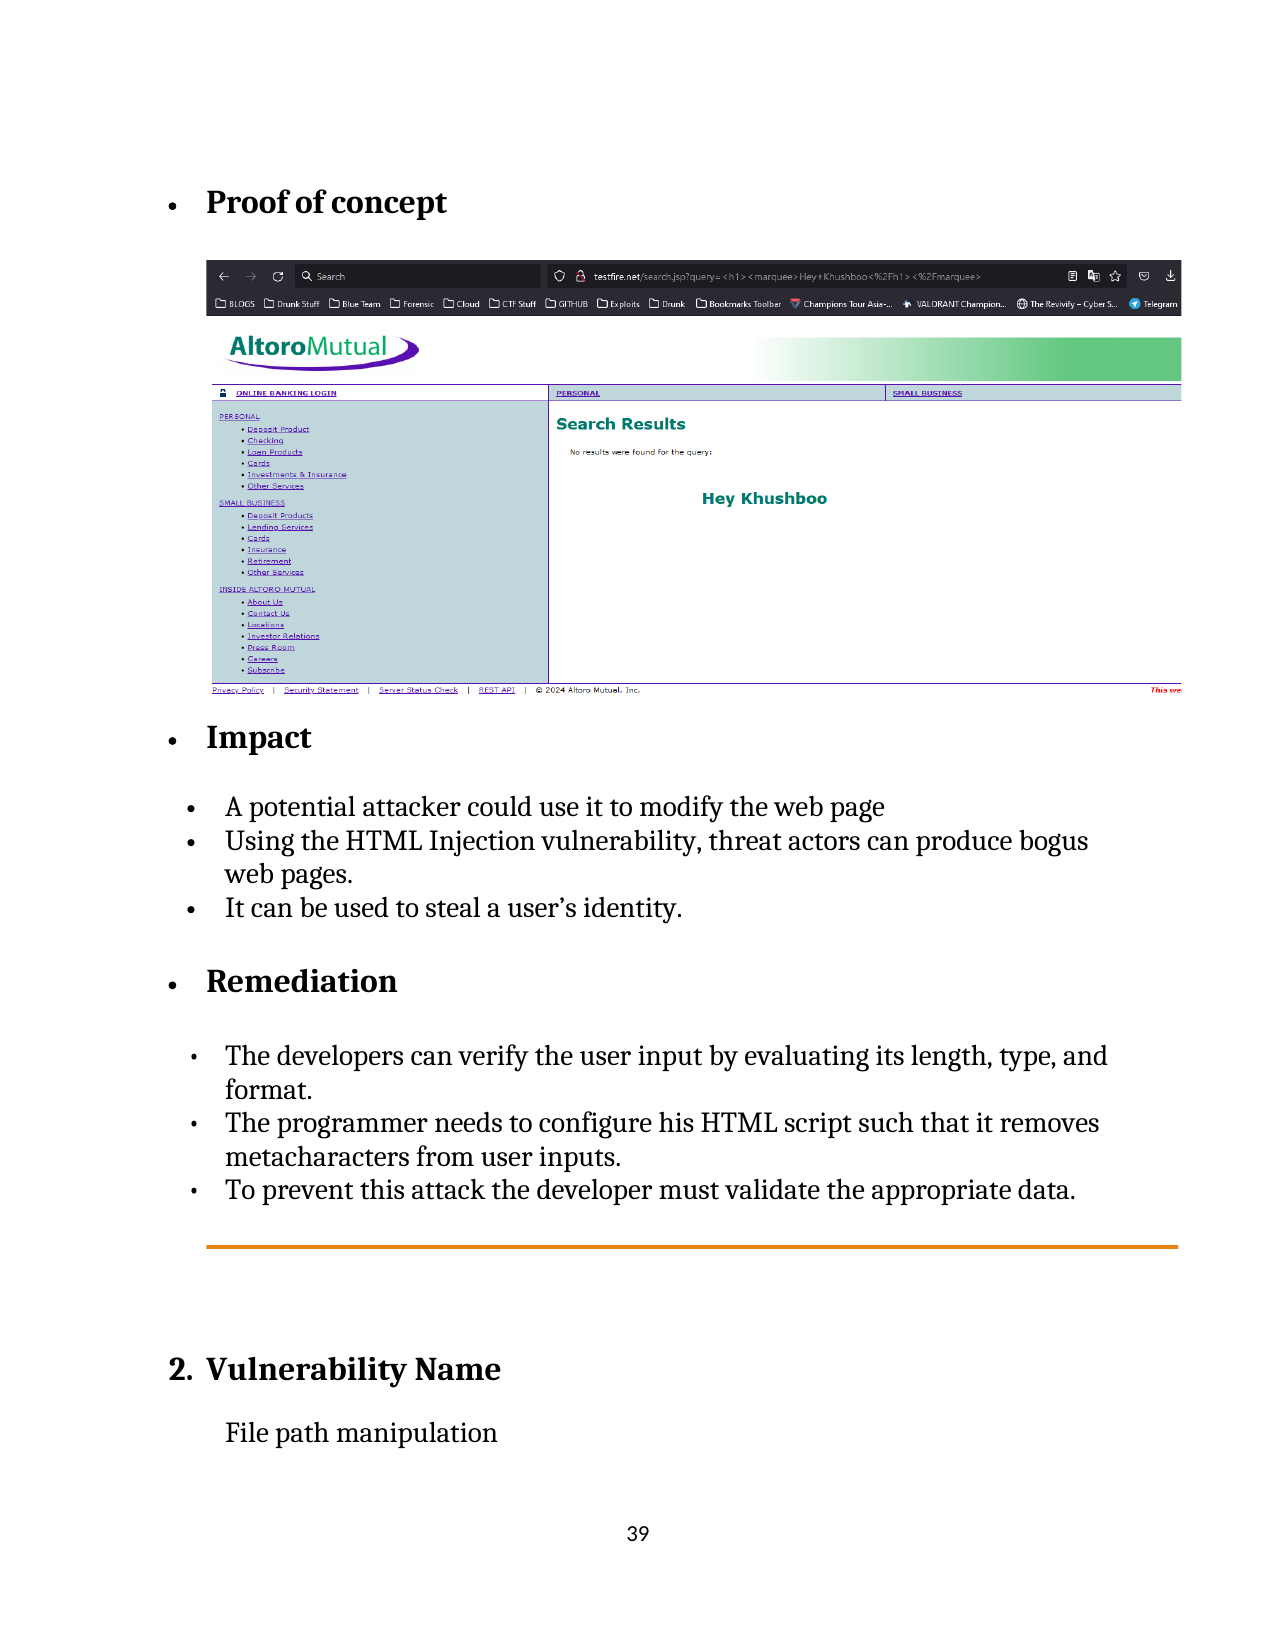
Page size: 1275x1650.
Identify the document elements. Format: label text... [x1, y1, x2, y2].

list Impact [169, 718, 1125, 757]
list Proof of concept [169, 183, 1125, 222]
list The developers can verify the user input by evaluating its length, type, and format. [187, 1039, 1125, 1106]
list Using the HTML Injection vulnerability, threat actors can produce bogus web pages. [187, 824, 1125, 891]
list The programmer needs to configure his HTML script such that it removes metacharacters from user inputs. [187, 1106, 1125, 1173]
list Vulnerability Name [169, 1350, 1125, 1388]
text File path manipulation [150, 1416, 1125, 1450]
list A potential attacker could use it to modify the web page [187, 790, 1125, 824]
list To prevent this attack the developer must validate the appropriate data. [187, 1173, 1125, 1207]
picture [206, 260, 1182, 719]
list It can be used to steal a user’s identity. [187, 891, 1125, 924]
list Remediation [169, 963, 1125, 1001]
picture [206, 1245, 1180, 1249]
